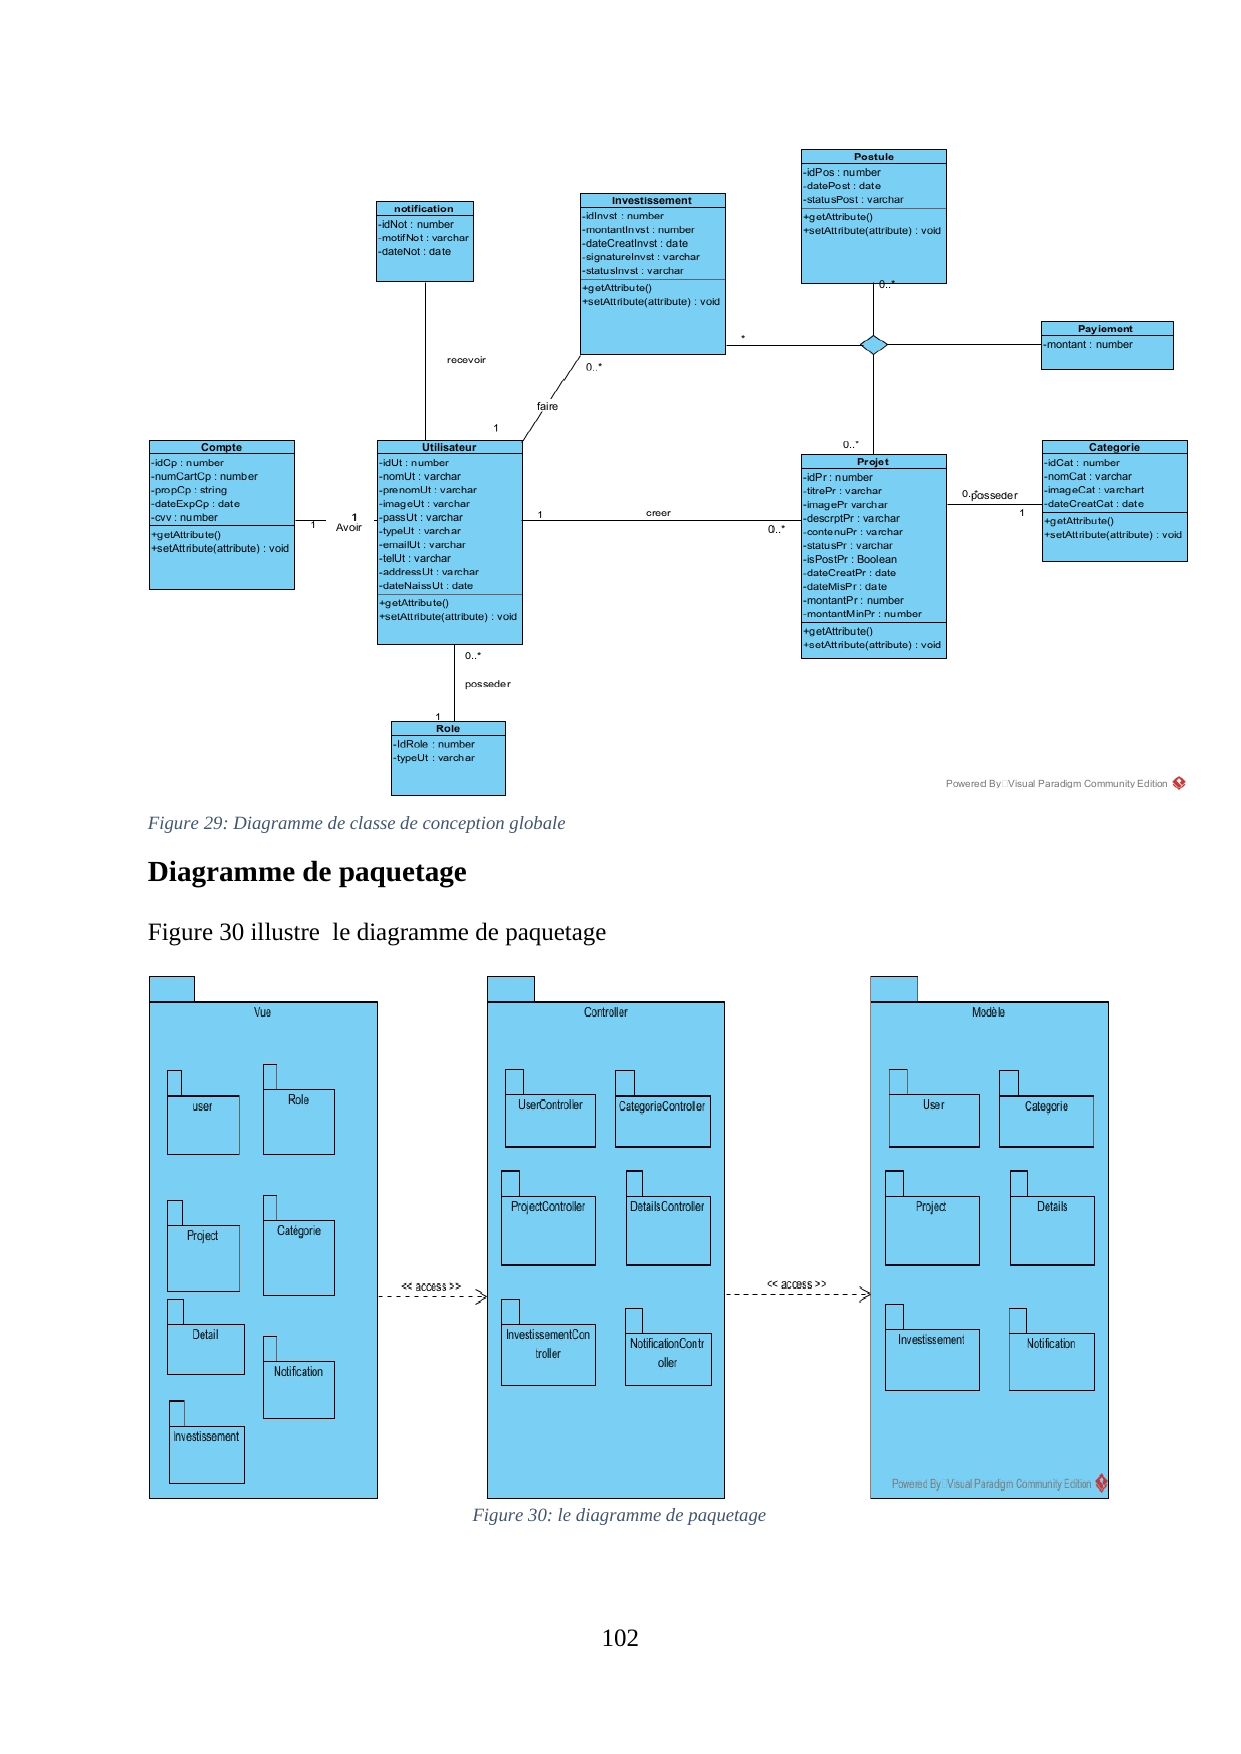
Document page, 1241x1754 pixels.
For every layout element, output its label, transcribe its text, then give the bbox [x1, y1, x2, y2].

text Figure 29: Diagramme de classe de conception globale [148, 812, 1092, 833]
text Figure 30: le diagramme de paquetage [148, 1505, 1092, 1526]
picture [147, 974, 1112, 1505]
text Figure 30 illustre le diagramme de paquetage [148, 917, 1092, 946]
text Diagramme de paquetage [148, 854, 1092, 888]
picture [147, 147, 1192, 798]
